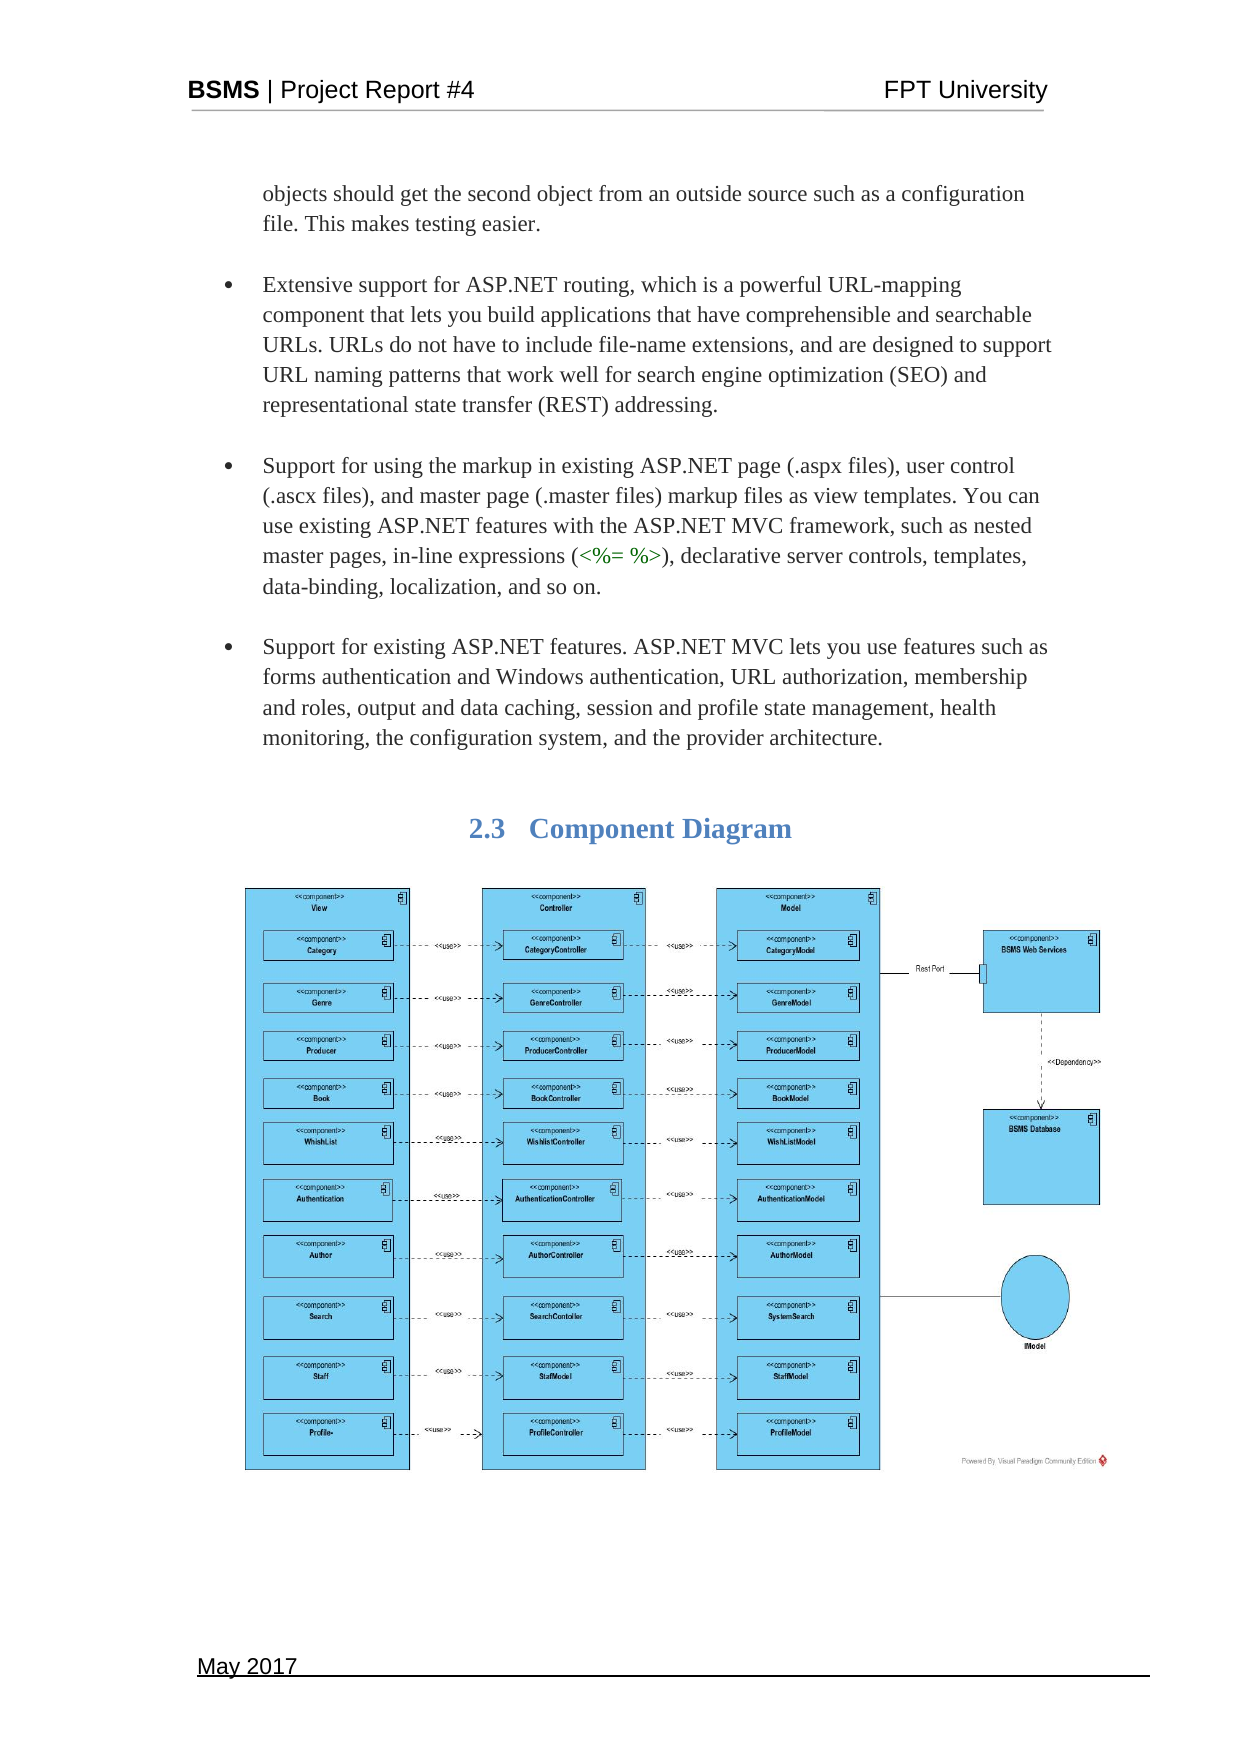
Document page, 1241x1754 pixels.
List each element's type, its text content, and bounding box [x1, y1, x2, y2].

picture [244, 886, 1109, 1473]
list Extensive support for ASP.NET routing, which is a powerful URL-mapping component that lets you build applications that have comprehensible and searchable URLs. URLs do not have to include file-name extensions, and are designed to support URL naming patterns that work well for search engine optimization (SEO) and representational state transfer (REST) addressing. [225, 271, 1053, 418]
list Support for existing ASP.NET features. ASP.NET MVC lets you use features such as forms authentication and Windows authentication, URL authorization, membership and roles, output and data caching, session and profile state management, health monitoring, the configuration system, and the provider architecture. [225, 633, 1053, 750]
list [225, 180, 1053, 237]
subtitle Component Diagram [469, 812, 1053, 845]
list Support for using the markup in existing ASP.NET page (.aspx files), user control (.ascx files), and master page (.master files) markup files as view templates. You can use existing ASP.NET features with the ASP.NET MVC framework, such as nested master pages, in-line expressions (<%= %>), declarative server controls, templates, data-binding, localization, and so on. [225, 452, 1053, 599]
